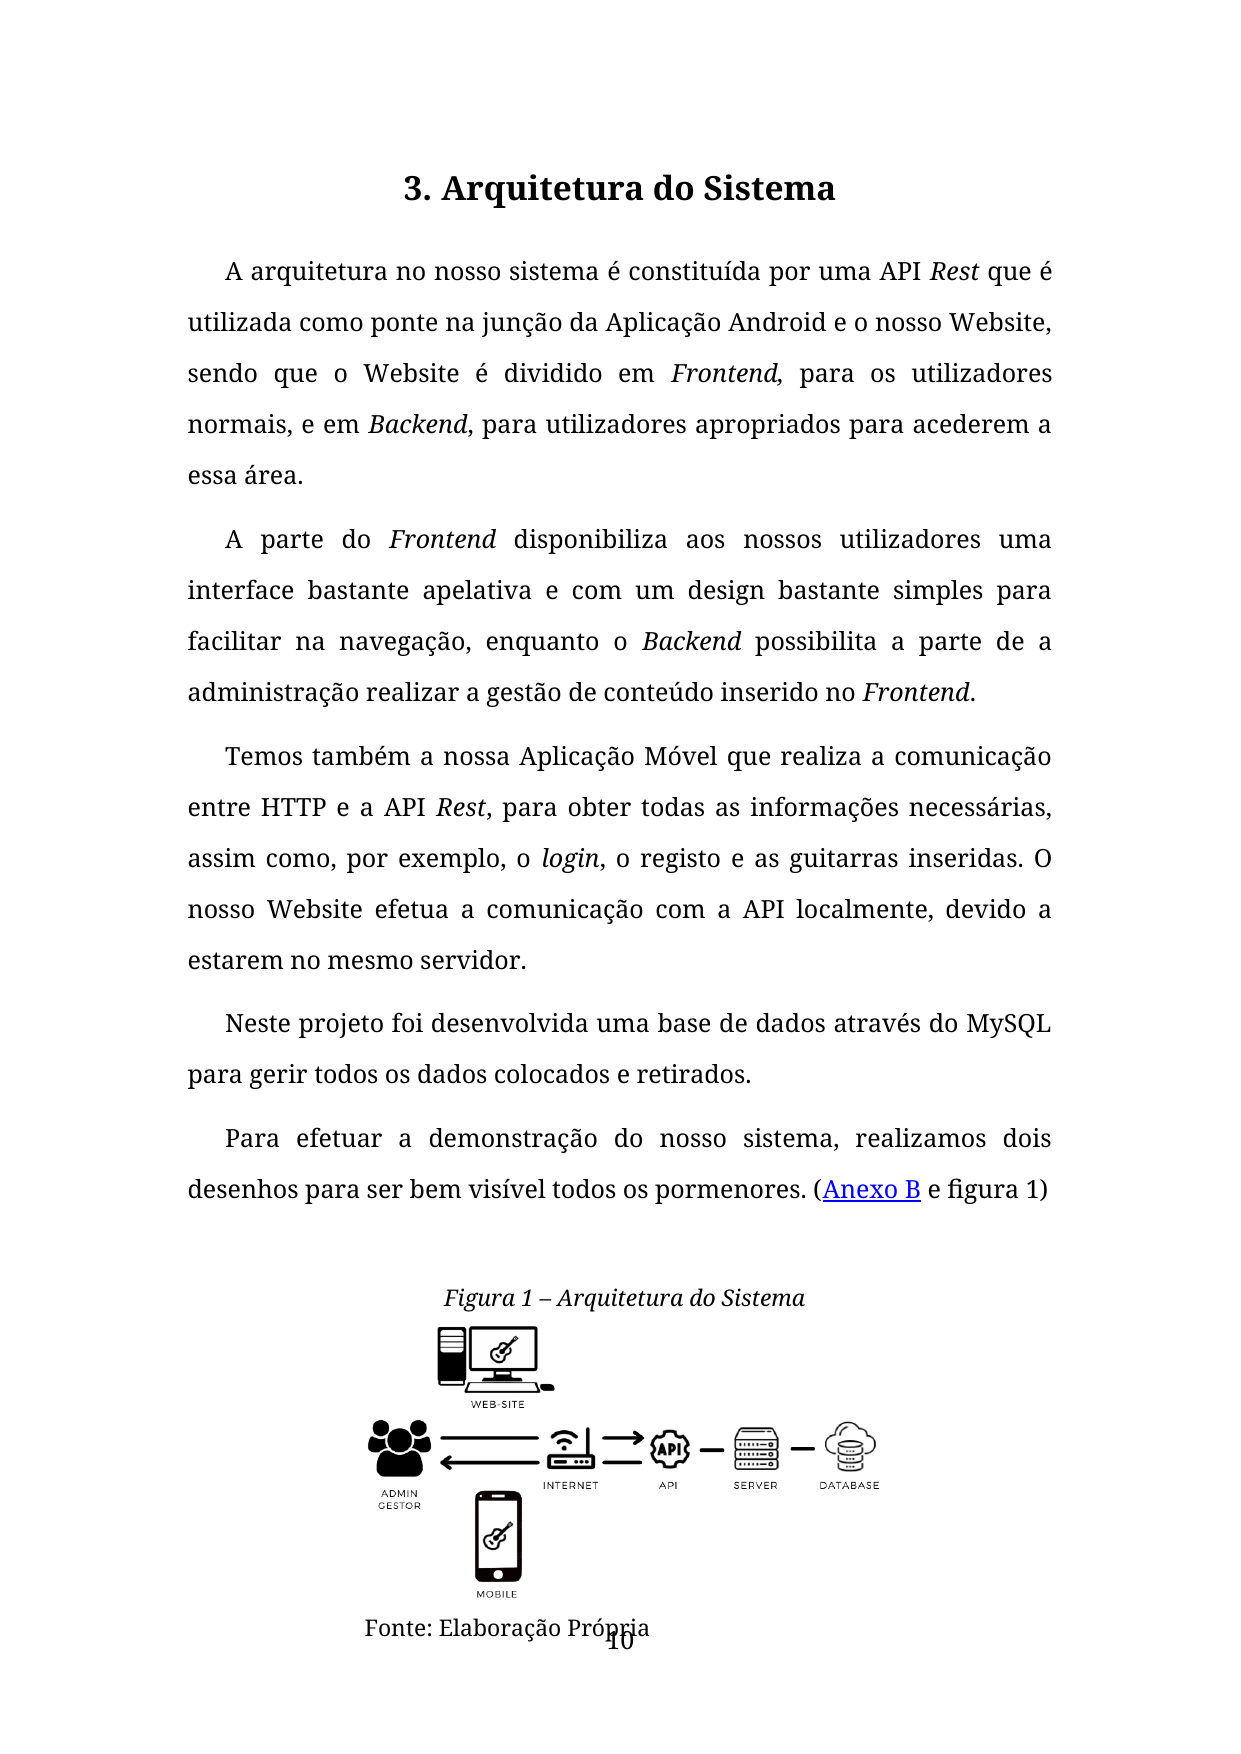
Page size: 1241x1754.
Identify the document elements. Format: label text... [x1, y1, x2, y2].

text A arquitetura no nosso sistema é constituída por uma API Rest que é utilizada como ponte na junção da Aplicação Android e o nosso Website, sendo que o Website é dividido em Frontend, para os utilizadores normais, e em Backend, para utilizadores apropriados para acederem a essa área. [187, 254, 1053, 492]
text Para efetuar a demonstração do nosso sistema, realizamos dois desenhos para ser bem visível todos os pormenores. (Anexo B e figura 1) [187, 1120, 1053, 1206]
picture [364, 1303, 888, 1605]
text Temos também a nossa Aplicação Móvel que realiza a comunicação entre HTTP e a API Rest, para obter todas as informações necessárias, assim como, por exemplo, o login, o registo e as guitarras inseridas. O nosso Website efetua a comunicação com a API localmente, devido a estarem no mesmo servidor. [187, 738, 1053, 976]
text Neste projeto foi desenvolvida uma base de dados através do MySQL para gerir todos os dados colocados e retirados. [187, 1006, 1053, 1091]
text A parte do Frontend disponibiliza aos nossos utilizadores uma interface bastante apelativa e com um design bastante simples para facilitar na navegação, enquanto o Backend possibilita a parte de a administração realizar a gestão de conteúdo inserido no Frontend. [187, 521, 1053, 709]
subtitle Arquitetura do Sistema [187, 164, 1053, 210]
